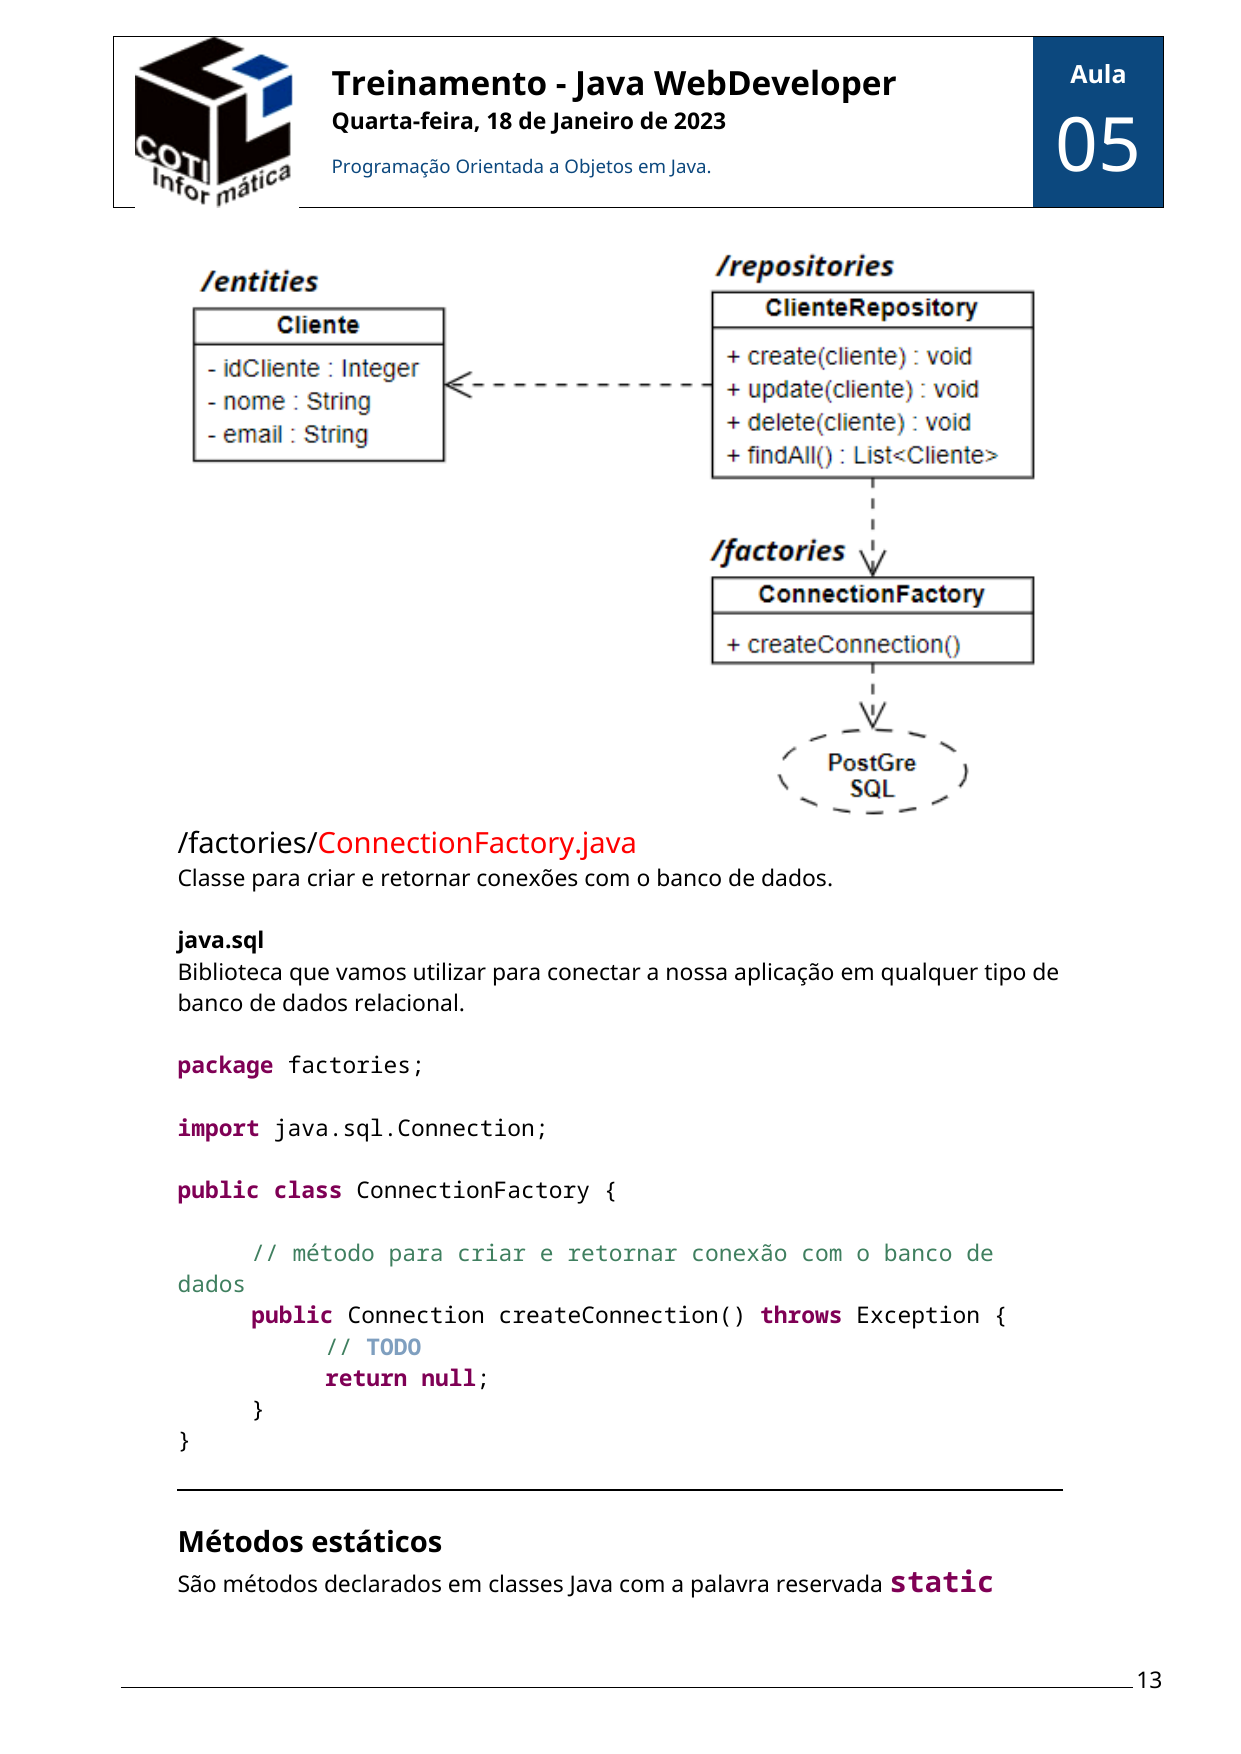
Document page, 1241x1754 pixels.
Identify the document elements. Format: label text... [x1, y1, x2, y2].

text // TODO [177, 1331, 1063, 1362]
text return null; [177, 1362, 1063, 1393]
text // método para criar e retornar conexão com o banco de dados [177, 1237, 1063, 1299]
text /factories/ConnectionFactory.java [177, 822, 1063, 862]
picture [177, 237, 1051, 823]
text public Connection createConnection() throws Exception { [177, 1299, 1063, 1331]
text java.sql [177, 924, 1063, 956]
text package factories; [177, 1049, 1063, 1081]
text Biblioteca que vamos utilizar para conectar a nossa aplicação em qualquer tipo de banco de dados relacional. [177, 956, 1063, 1018]
text } [177, 1424, 1063, 1456]
text import java.sql.Connection; [177, 1112, 1063, 1143]
text São métodos declarados em classes Java com a palavra reservada static [177, 1561, 1063, 1601]
text Métodos estáticos [177, 1522, 1063, 1561]
text } [177, 1393, 1063, 1424]
text public class ConnectionFactory { [177, 1174, 1063, 1206]
text Classe para criar e retornar conexões com o banco de dados. [177, 862, 1063, 893]
